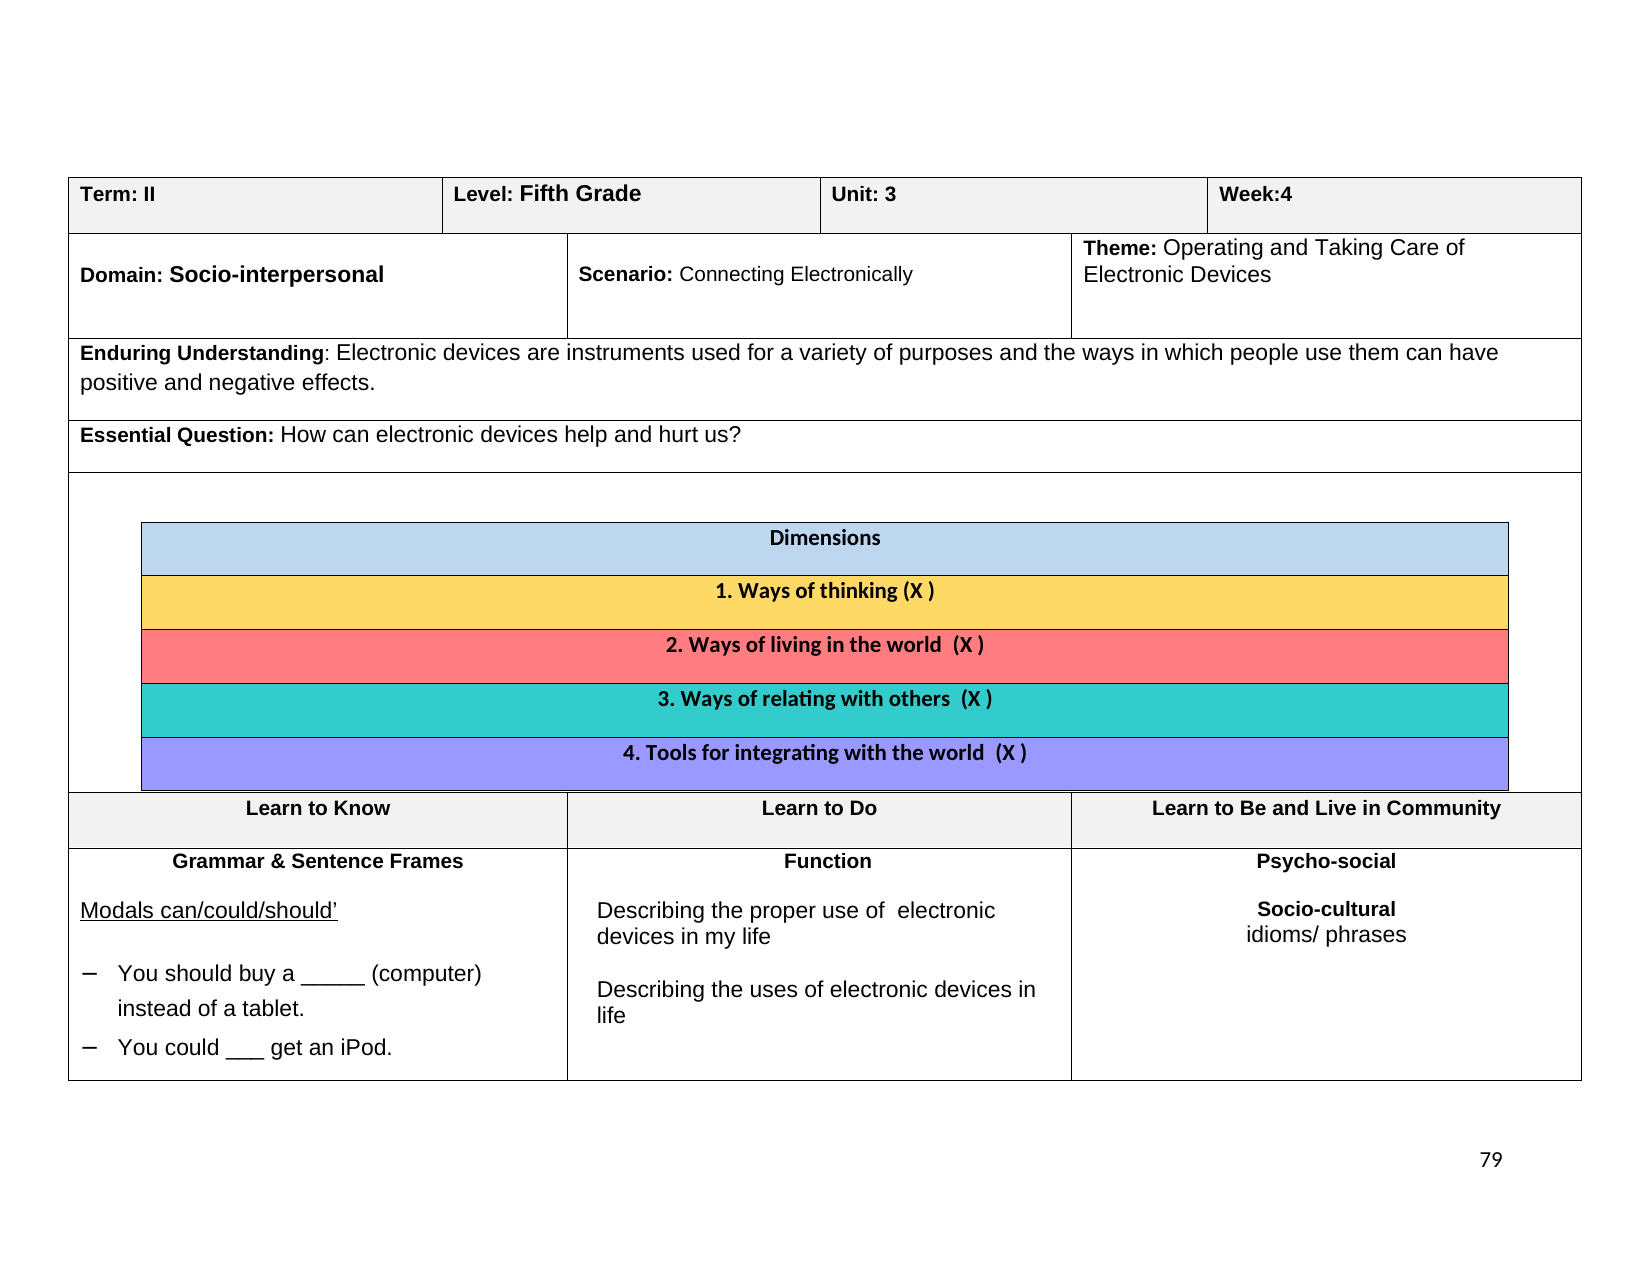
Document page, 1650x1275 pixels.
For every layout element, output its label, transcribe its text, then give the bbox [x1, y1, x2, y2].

table_cell Scenario: Connecting Electronically [568, 234, 1071, 338]
table_header Term: II [69, 178, 442, 233]
table_header Unit: 3 [821, 178, 1207, 233]
table_cell Learn to Do [568, 793, 1071, 847]
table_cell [1072, 849, 1581, 1080]
table_cell Learn to Know [69, 793, 567, 847]
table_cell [69, 849, 567, 1080]
table_cell Learn to Be and Live in Community [1072, 793, 1581, 847]
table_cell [568, 849, 1071, 1080]
table_cell [69, 473, 1581, 792]
table_header Week:4 [1208, 178, 1581, 233]
table_cell Enduring Understanding: Electronic devices are instruments used for a variety of purposes and the ways in which people use them can have positive and negative effects. [69, 339, 1581, 420]
table_cell Theme: Operating and Taking Care of Electronic Devices [1072, 234, 1581, 338]
table_cell Domain: Socio-interpersonal [69, 234, 567, 338]
table_header Level: Fifth Grade [443, 178, 820, 233]
table_cell Essential Question: How can electronic devices help and hurt us? [69, 421, 1581, 472]
